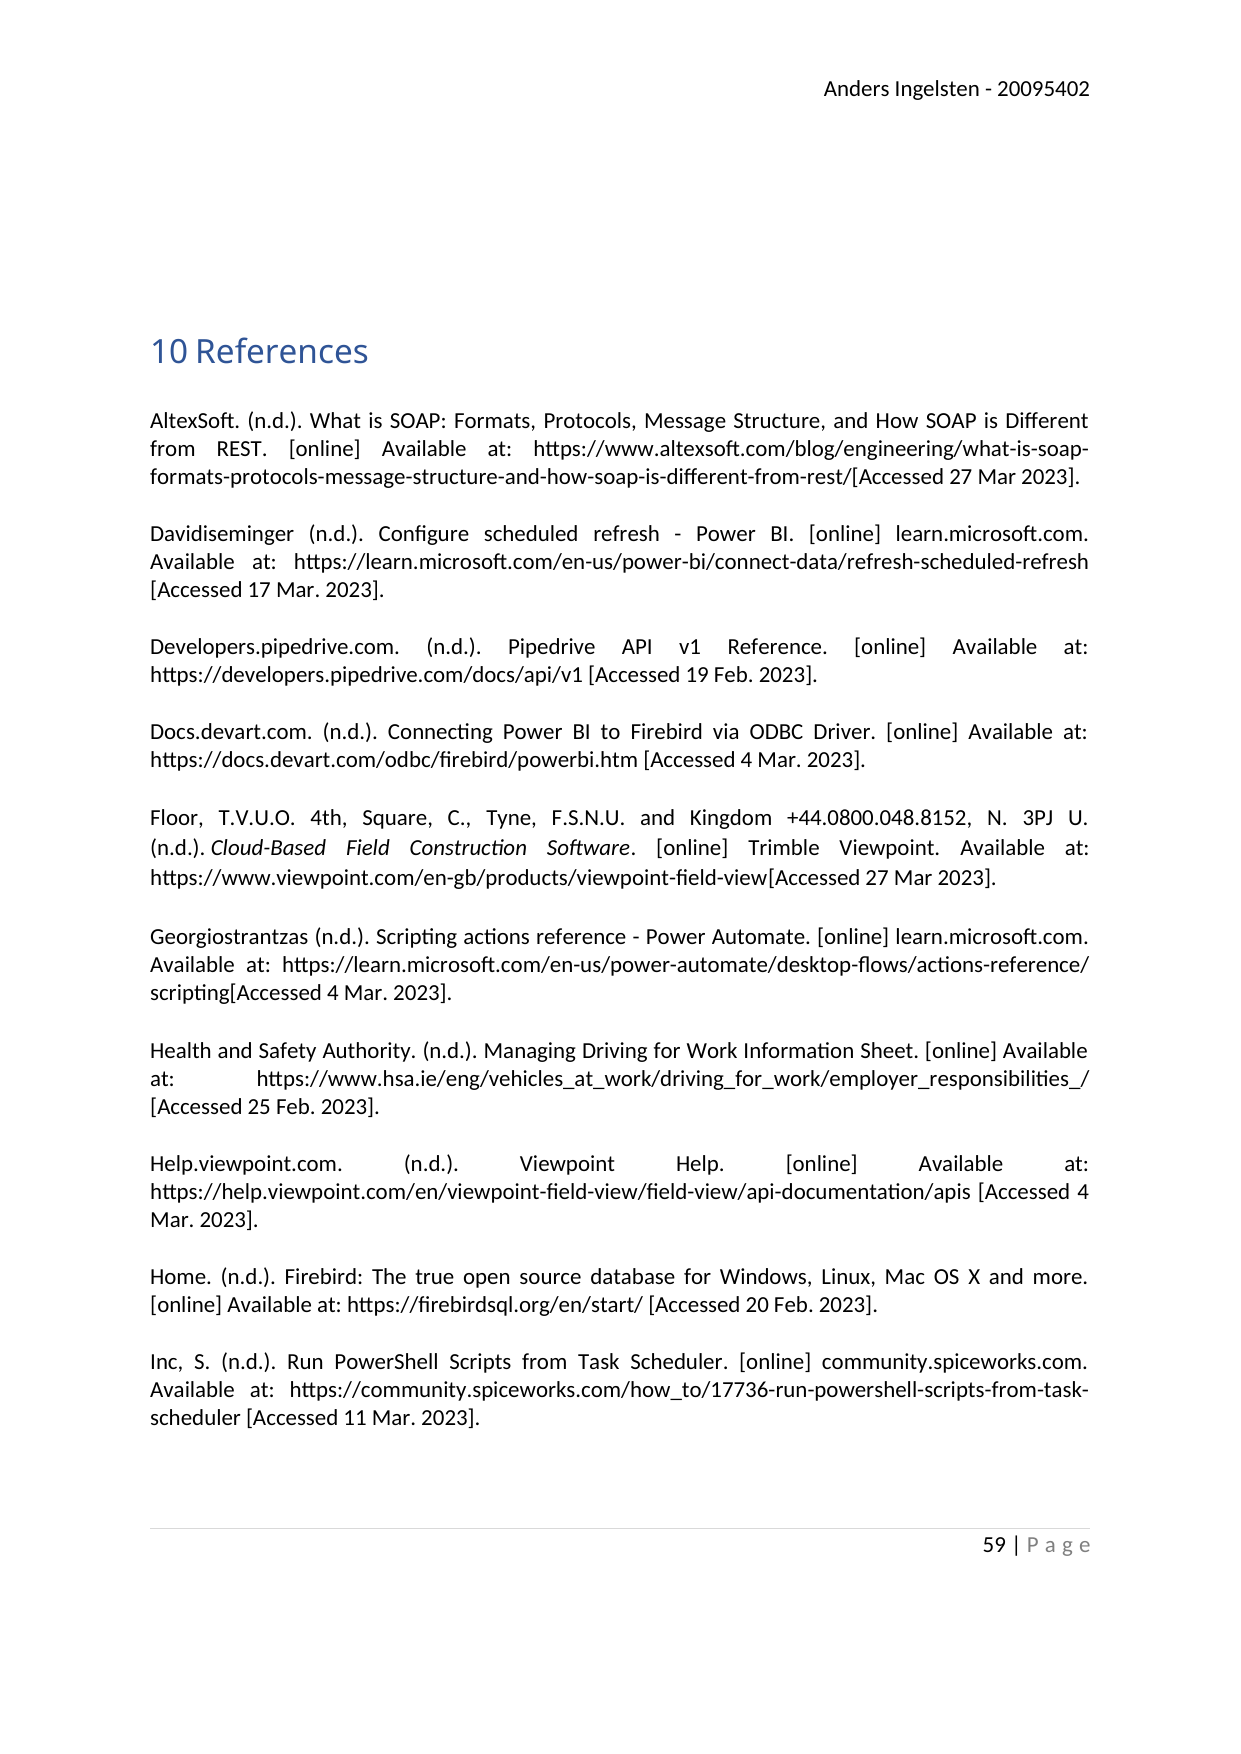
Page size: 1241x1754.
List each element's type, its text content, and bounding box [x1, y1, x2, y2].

text Docs.devart.com. (n.d.). Connecting Power BI to Firebird via ODBC Driver. [online] Available at: https://docs.devart.com/odbc/firebird/powerbi.htm [Accessed 4 Mar. 2023]. [150, 717, 1090, 773]
text Home. (n.d.). Firebird: The true open source database for Windows, Linux, Mac OS X and more. [online] Available at: https://firebirdsql.org/en/start/ [Accessed 20 Feb. 2023]. [150, 1262, 1090, 1318]
text Health and Safety Authority. (n.d.). Managing Driving for Work Information Sheet. [online] Available at: https://www.hsa.ie/eng/vehicles_at_work/driving_for_work/employer_responsibilities_/ [Accessed 25 Feb. 2023]. [150, 1036, 1090, 1120]
text Help.viewpoint.com. (n.d.). Viewpoint Help. [online] Available at: https://help.viewpoint.com/en/viewpoint-field-view/field-view/api-documentation/apis [Accessed 4 Mar. 2023]. [150, 1149, 1090, 1233]
text Georgiostrantzas (n.d.). Scripting actions reference - Power Automate. [online] learn.microsoft.com. Available at: https://learn.microsoft.com/en-us/power-automate/desktop-flows/actions-reference/scripting[Accessed 4 Mar. 2023]. [150, 922, 1090, 1007]
text Inc, S. (n.d.). Run PowerShell Scripts from Task Scheduler. [online] community.spiceworks.com. Available at: https://community.spiceworks.com/how_to/17736-run-powershell-scripts-from-task-scheduler [Accessed 11 Mar. 2023]. [150, 1347, 1090, 1431]
text AltexSoft. (n.d.). What is SOAP: Formats, Protocols, Message Structure, and How SOAP is Different from REST. [online] Available at: https://www.altexsoft.com/blog/engineering/what-is-soap-formats-protocols-message-structure-and-how-soap-is-different-from-rest/[Accessed 27 Mar 2023]. [150, 406, 1090, 490]
text Davidiseminger (n.d.). Configure scheduled refresh - Power BI. [online] learn.microsoft.com. Available at: https://learn.microsoft.com/en-us/power-bi/connect-data/refresh-scheduled-refresh [Accessed 17 Mar. 2023]. [150, 519, 1090, 603]
text Developers.pipedrive.com. (n.d.). Pipedrive API v1 Reference. [online] Available at: https://developers.pipedrive.com/docs/api/v1 [Accessed 19 Feb. 2023]. [150, 632, 1090, 688]
text Floor, T.V.U.O. 4th, Square, C., Tyne, F.S.N.U. and Kingdom +44.0800.048.8152, N. 3PJ U. (n.d.). Cloud-Based Field Construction Software. [online] Trimble Viewpoint. Available at: https://www.viewpoint.com/en-gb/products/viewpoint-field-view[Accessed 27 Mar 2023]. [150, 803, 1090, 891]
subtitle References [150, 328, 1090, 373]
